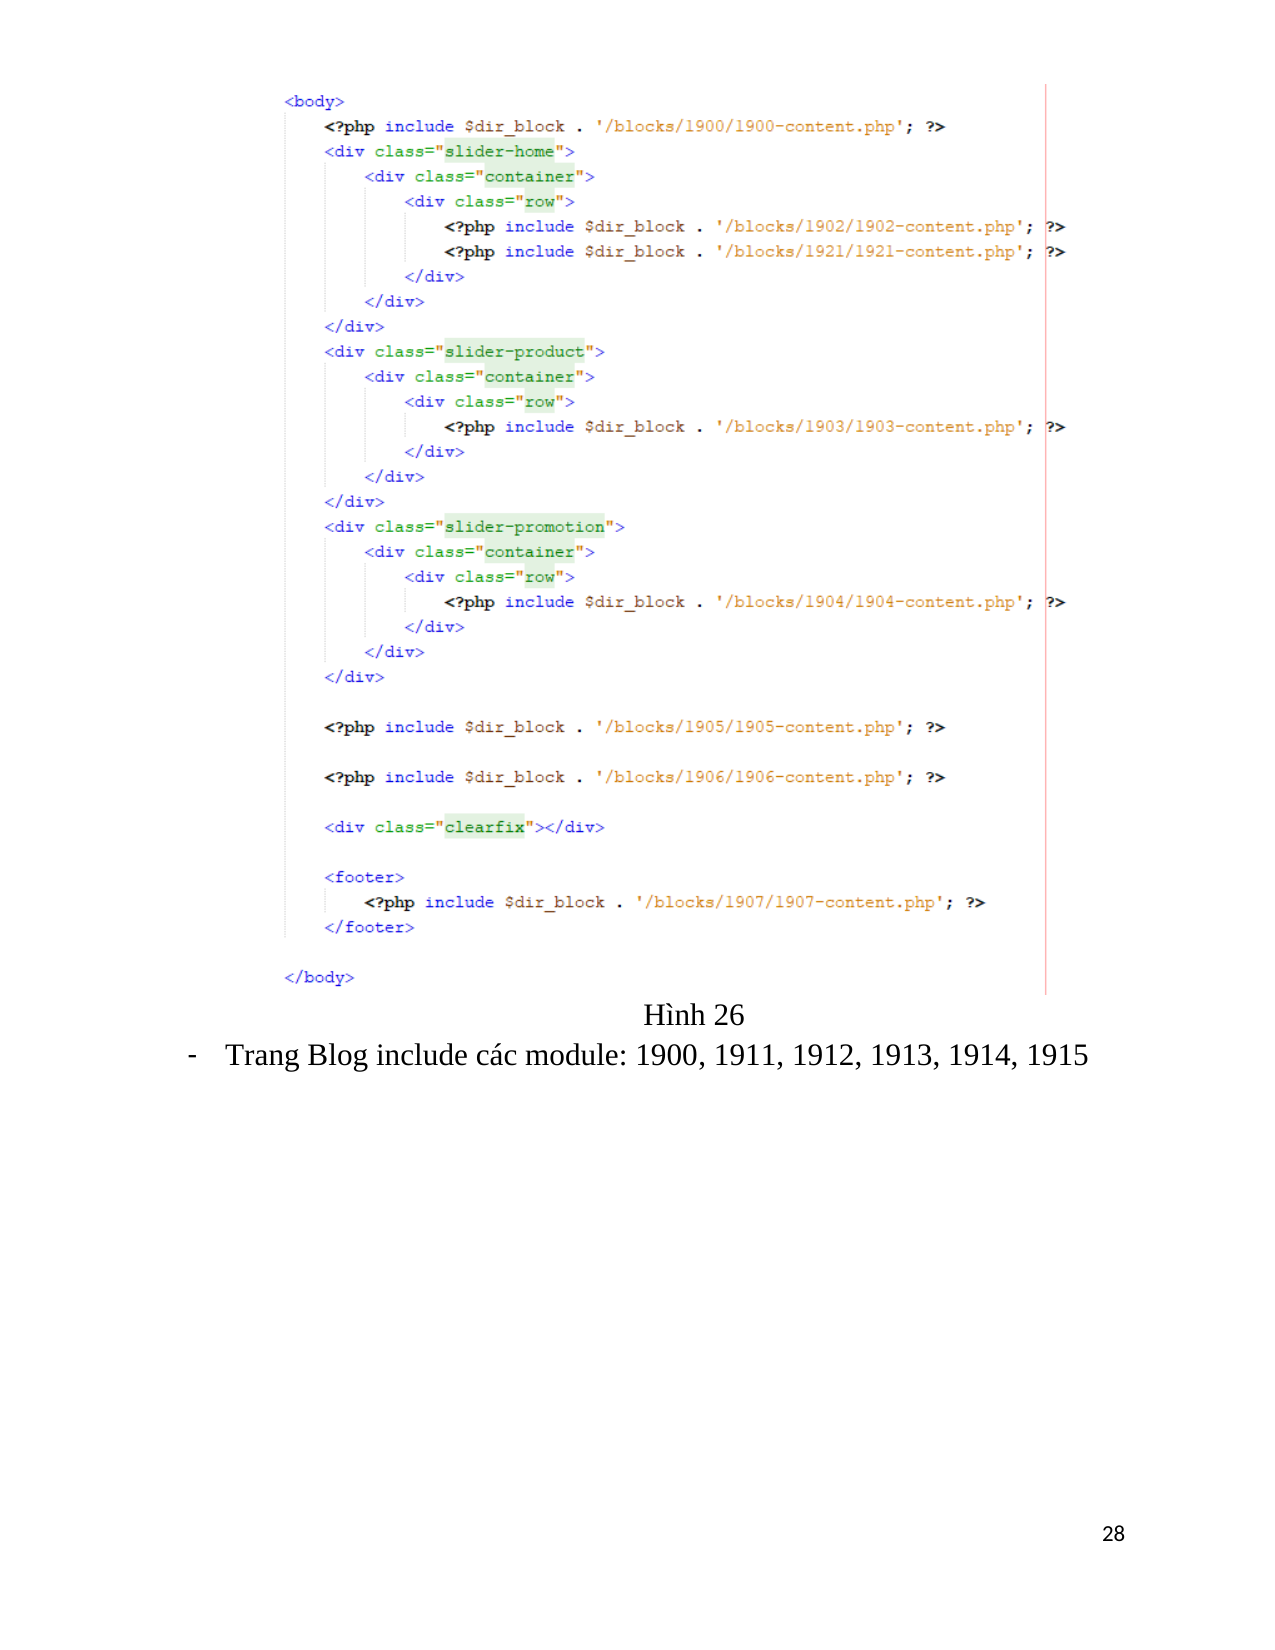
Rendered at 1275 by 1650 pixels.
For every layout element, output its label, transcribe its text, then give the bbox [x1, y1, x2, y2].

picture [262, 84, 1124, 995]
list Hình 26 [262, 997, 1125, 1033]
list Trang Blog include các module: 1900, 1911, 1912, 1913, 1914, 1915 [187, 1035, 1125, 1073]
